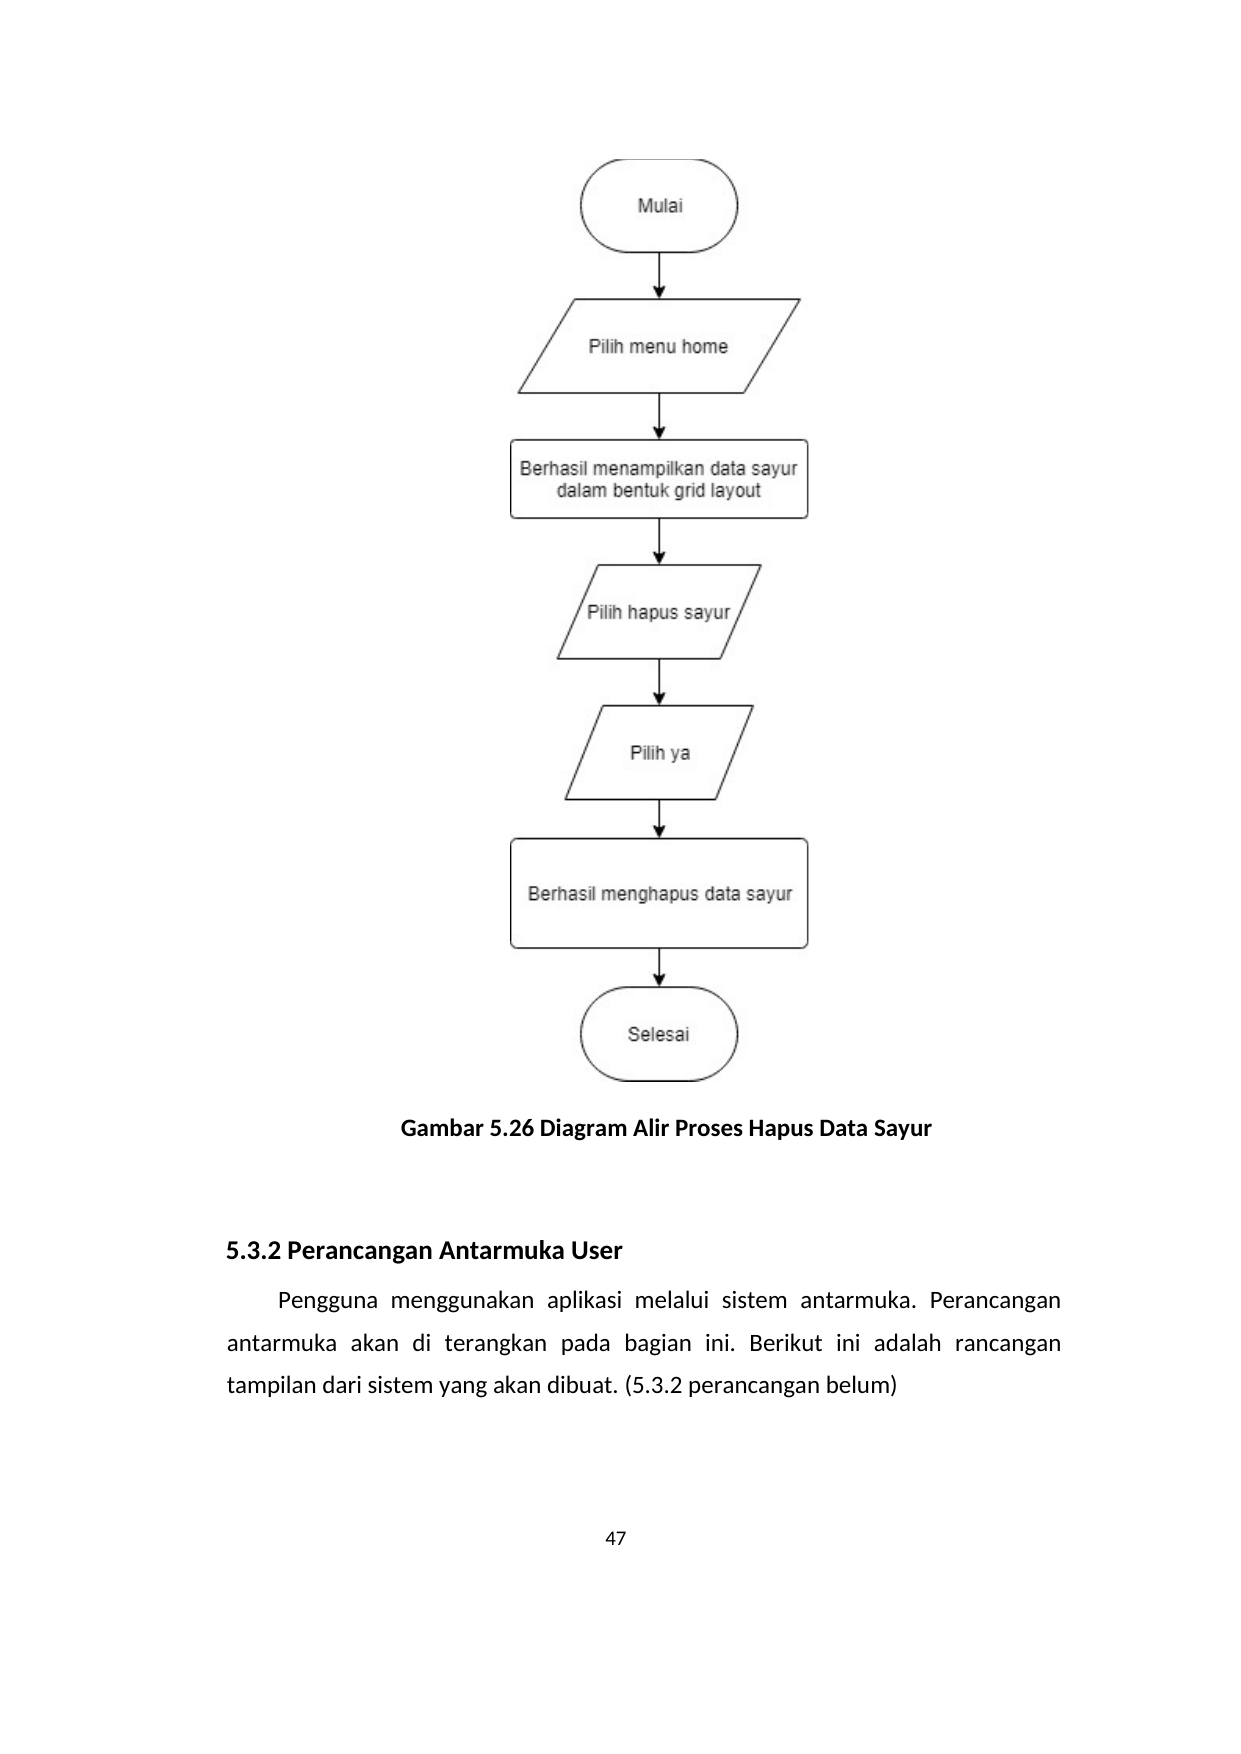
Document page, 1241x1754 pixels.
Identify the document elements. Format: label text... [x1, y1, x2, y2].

text Gambar 5.26 Diagram Alir Proses Hapus Data Sayur [227, 1112, 1062, 1143]
picture [510, 159, 809, 1082]
text Pengguna menggunakan aplikasi melalui sistem antarmuka. Perancangan antarmuka akan di terangkan pada bagian ini. Berikut ini adalah rancangan tampilan dari sistem yang akan dibuat. (5.3.2 perancangan belum) [227, 1284, 1062, 1400]
text 5.3.2 Perancangan Antarmuka User [226, 1233, 1090, 1266]
